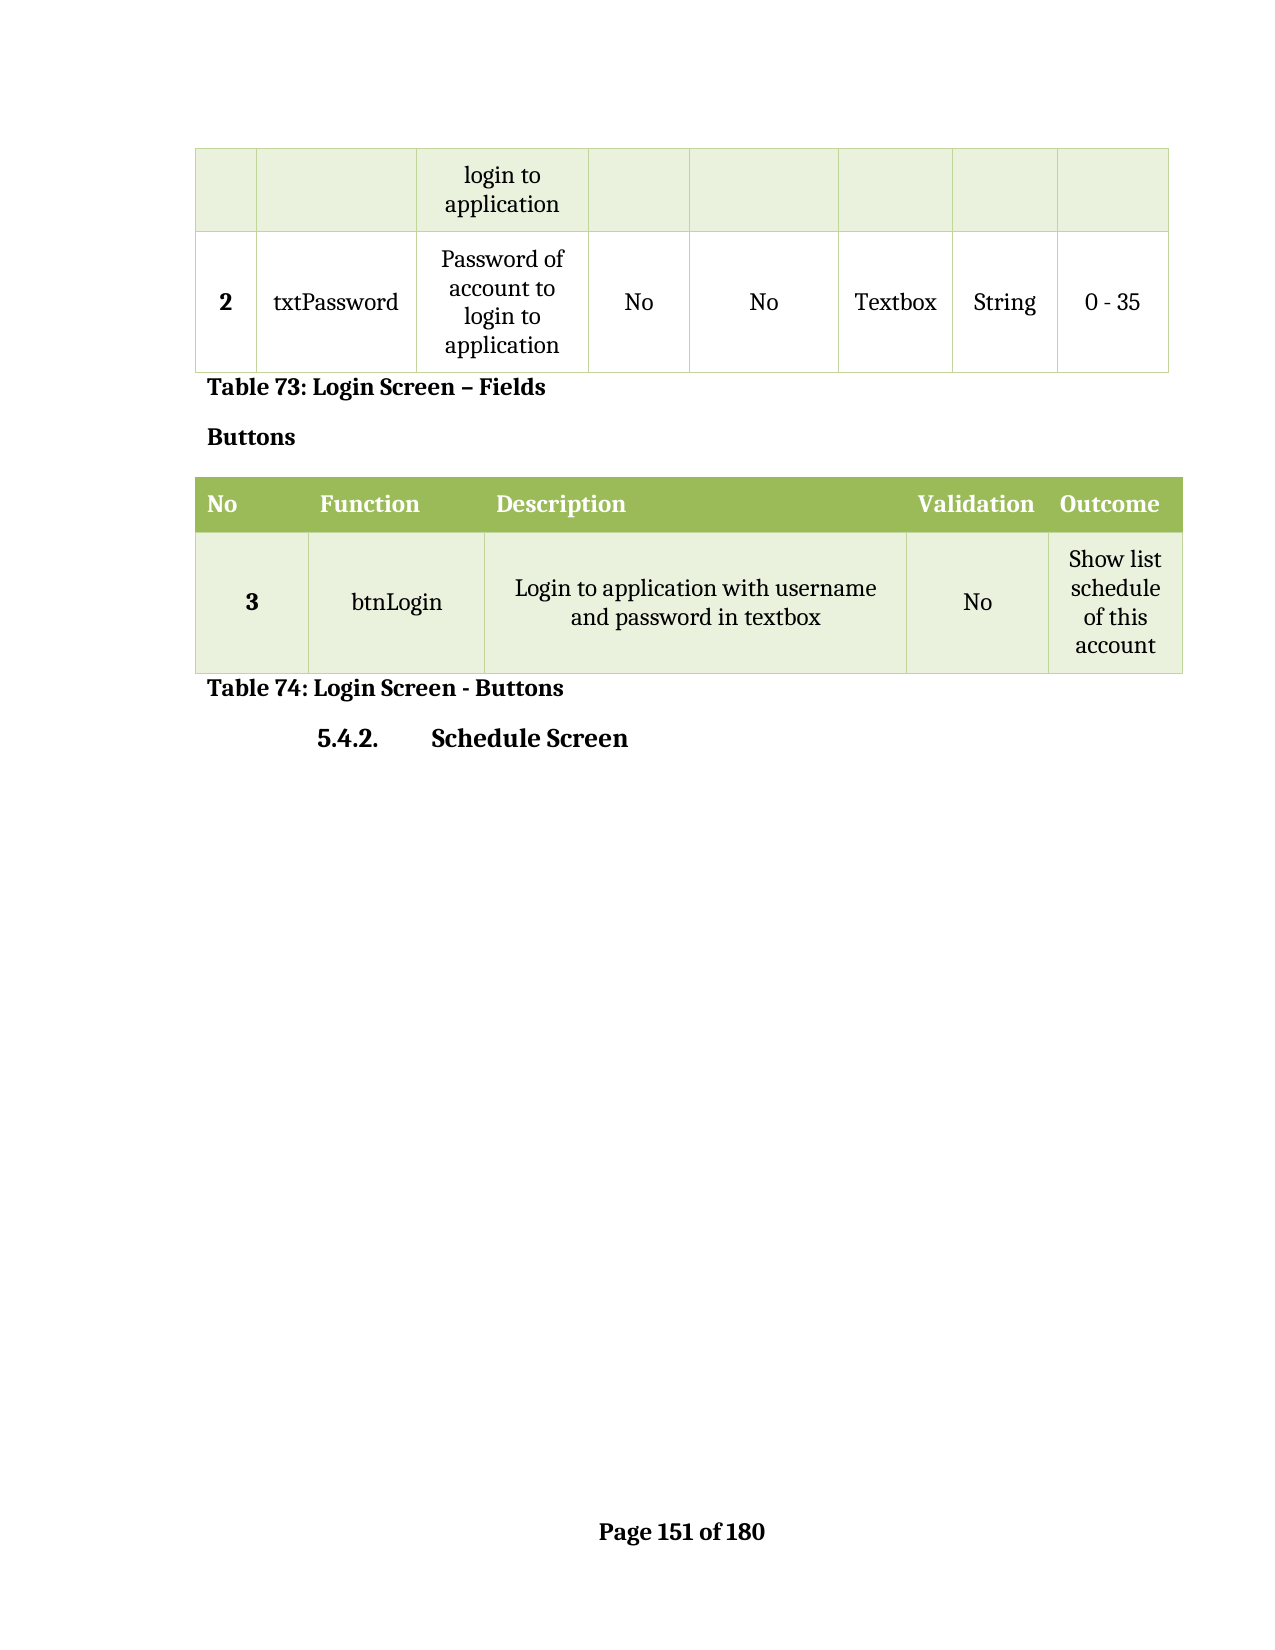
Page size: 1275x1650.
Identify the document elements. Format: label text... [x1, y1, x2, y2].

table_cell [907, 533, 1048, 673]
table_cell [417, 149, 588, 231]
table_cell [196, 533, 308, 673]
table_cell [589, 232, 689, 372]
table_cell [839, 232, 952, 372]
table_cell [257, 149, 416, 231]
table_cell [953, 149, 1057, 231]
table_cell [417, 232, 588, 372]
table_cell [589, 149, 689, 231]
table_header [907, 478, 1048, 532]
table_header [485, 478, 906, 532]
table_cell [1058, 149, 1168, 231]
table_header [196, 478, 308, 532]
text Buttons [207, 423, 1157, 452]
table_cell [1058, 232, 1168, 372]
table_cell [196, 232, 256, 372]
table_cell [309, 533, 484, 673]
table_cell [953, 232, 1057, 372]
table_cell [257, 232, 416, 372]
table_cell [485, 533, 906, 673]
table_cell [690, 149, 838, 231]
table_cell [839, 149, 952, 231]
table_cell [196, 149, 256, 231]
list Schedule Screen [317, 723, 1157, 754]
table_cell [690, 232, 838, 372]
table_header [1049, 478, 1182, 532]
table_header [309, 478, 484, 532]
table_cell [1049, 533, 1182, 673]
